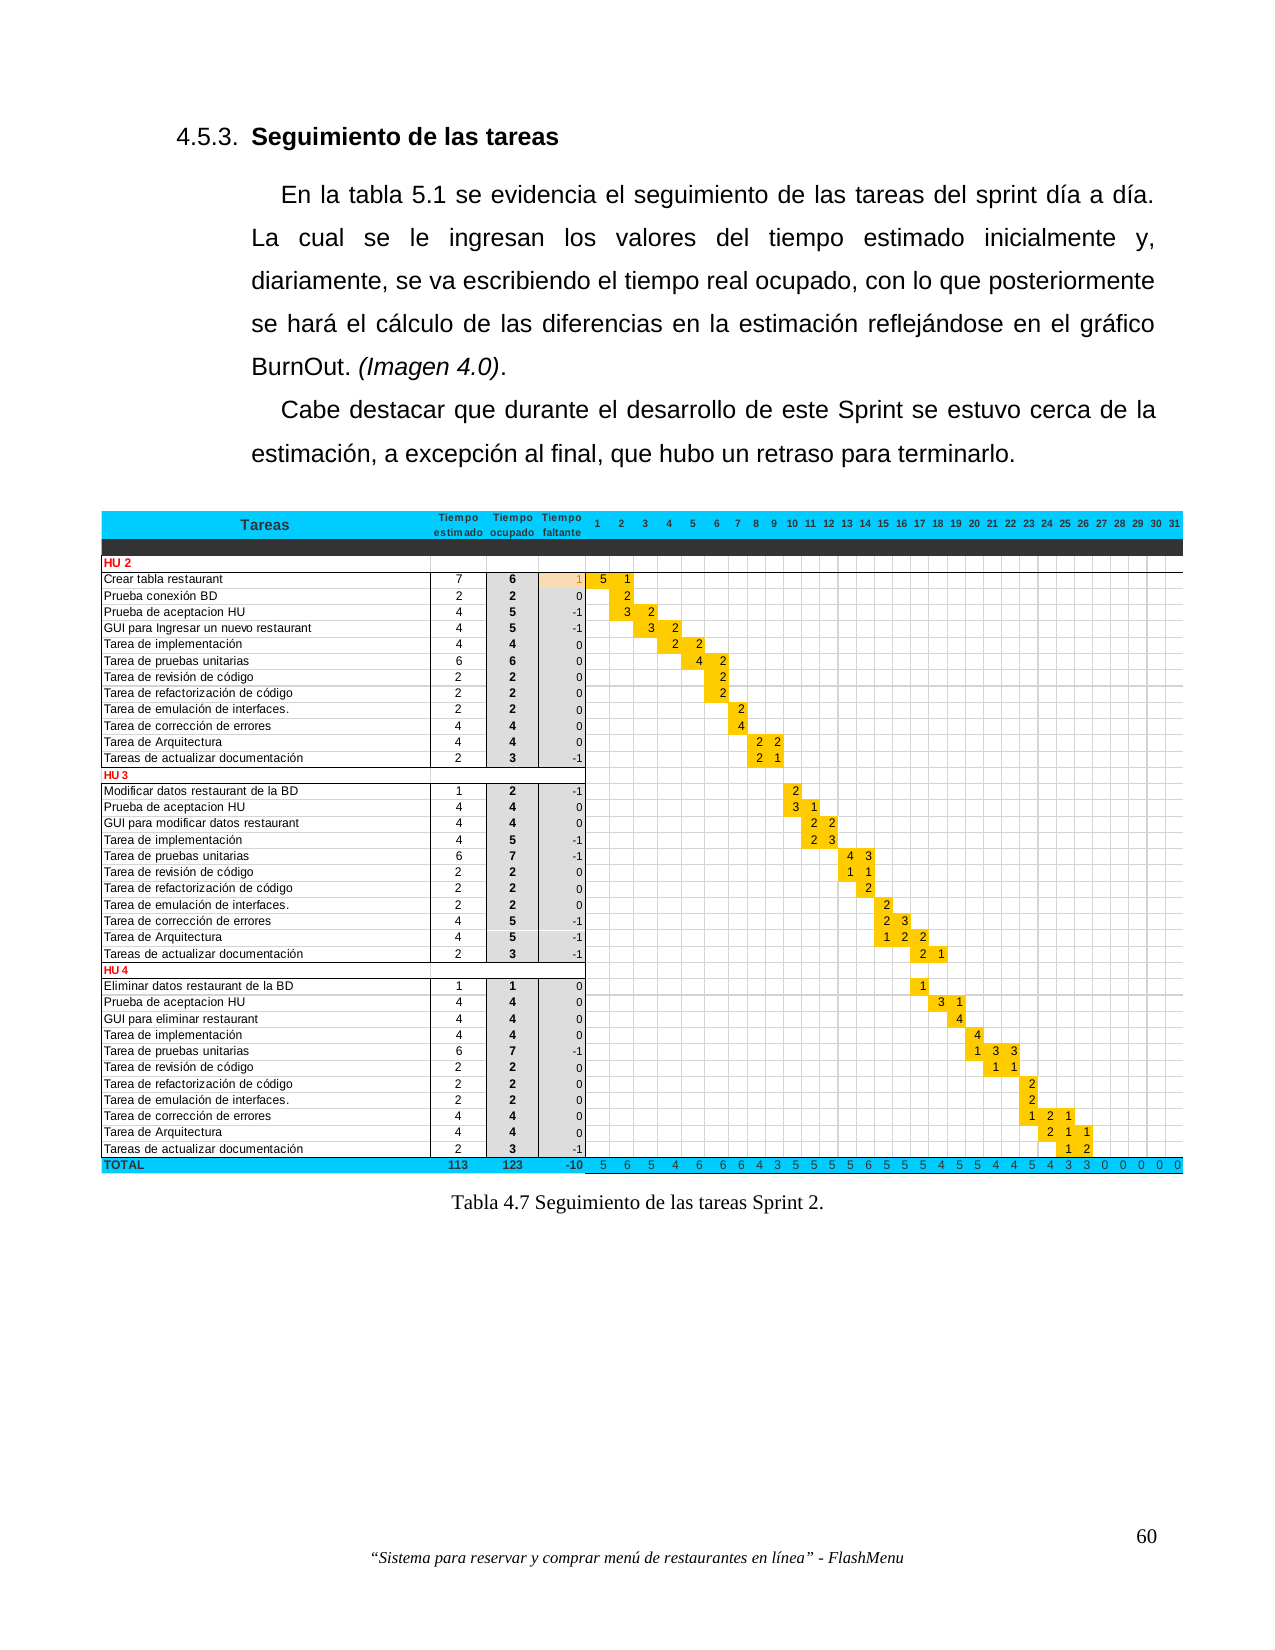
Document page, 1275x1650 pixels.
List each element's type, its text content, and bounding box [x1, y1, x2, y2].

text En la tabla 5.1 se evidencia el seguimiento de las tareas del sprint día a día. La cual se le ingresan los valores del tiempo estimado inicialmente y, diariamente, se va escribiendo el tiempo real ocupado, con lo que posteriormente se hará el cálculo de las diferencias en la estimación reflejándose en el gráfico BurnOut. (Imagen 4.0). [251, 180, 1157, 381]
text Cabe destacar que durante el desarrollo de este Sprint se estuvo cerca de la estimación, a excepción al final, que hubo un retraso para terminarlo. [251, 395, 1157, 467]
subtitle Seguimiento de las tareas [176, 122, 1157, 151]
